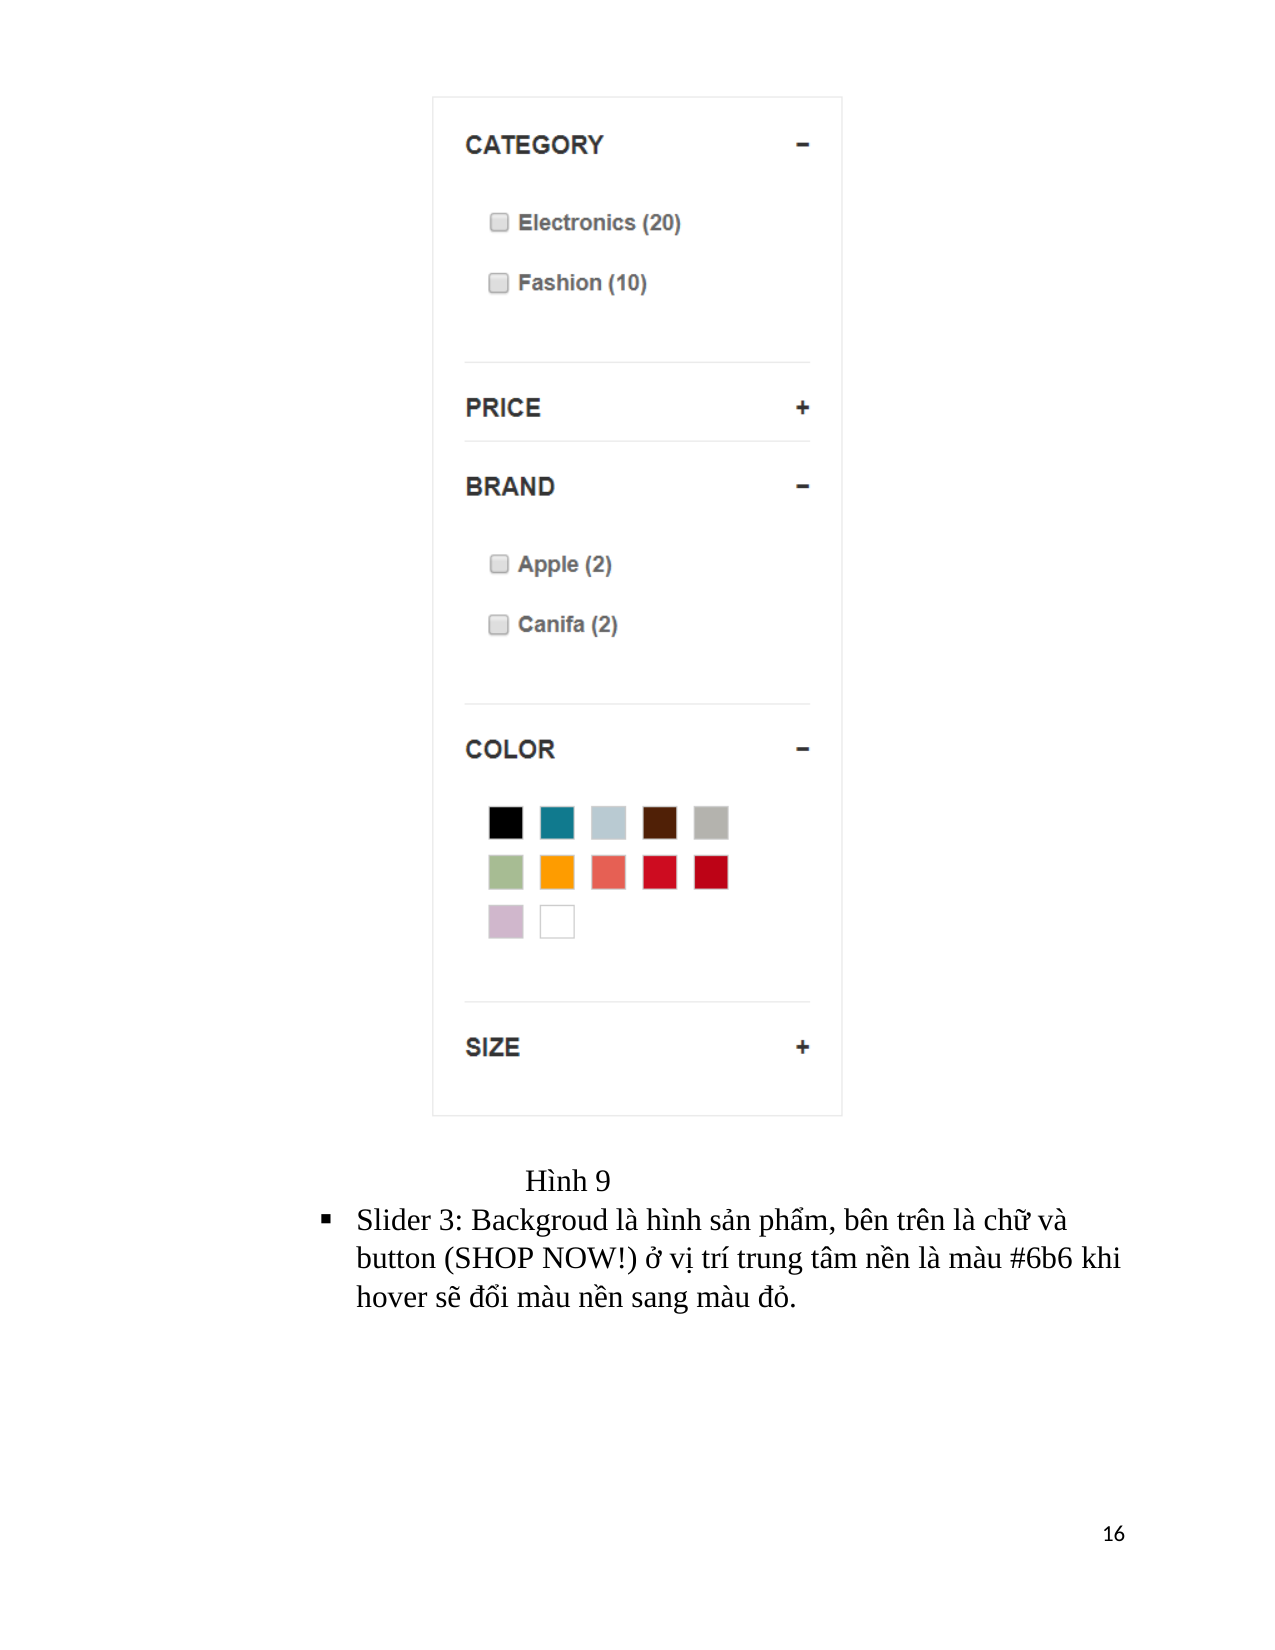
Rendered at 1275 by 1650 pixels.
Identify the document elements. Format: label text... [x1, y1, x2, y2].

picture [416, 84, 859, 1144]
list Hình 9 [262, 1162, 1125, 1198]
list Slider 3: Backgroud là hình sản phẩm, bên trên là chữ và button (SHOP NOW!) ở vị trí trung tâm nền là màu #6b6 khi hover sẽ đổi màu nền sang màu đỏ. [319, 1201, 1125, 1314]
